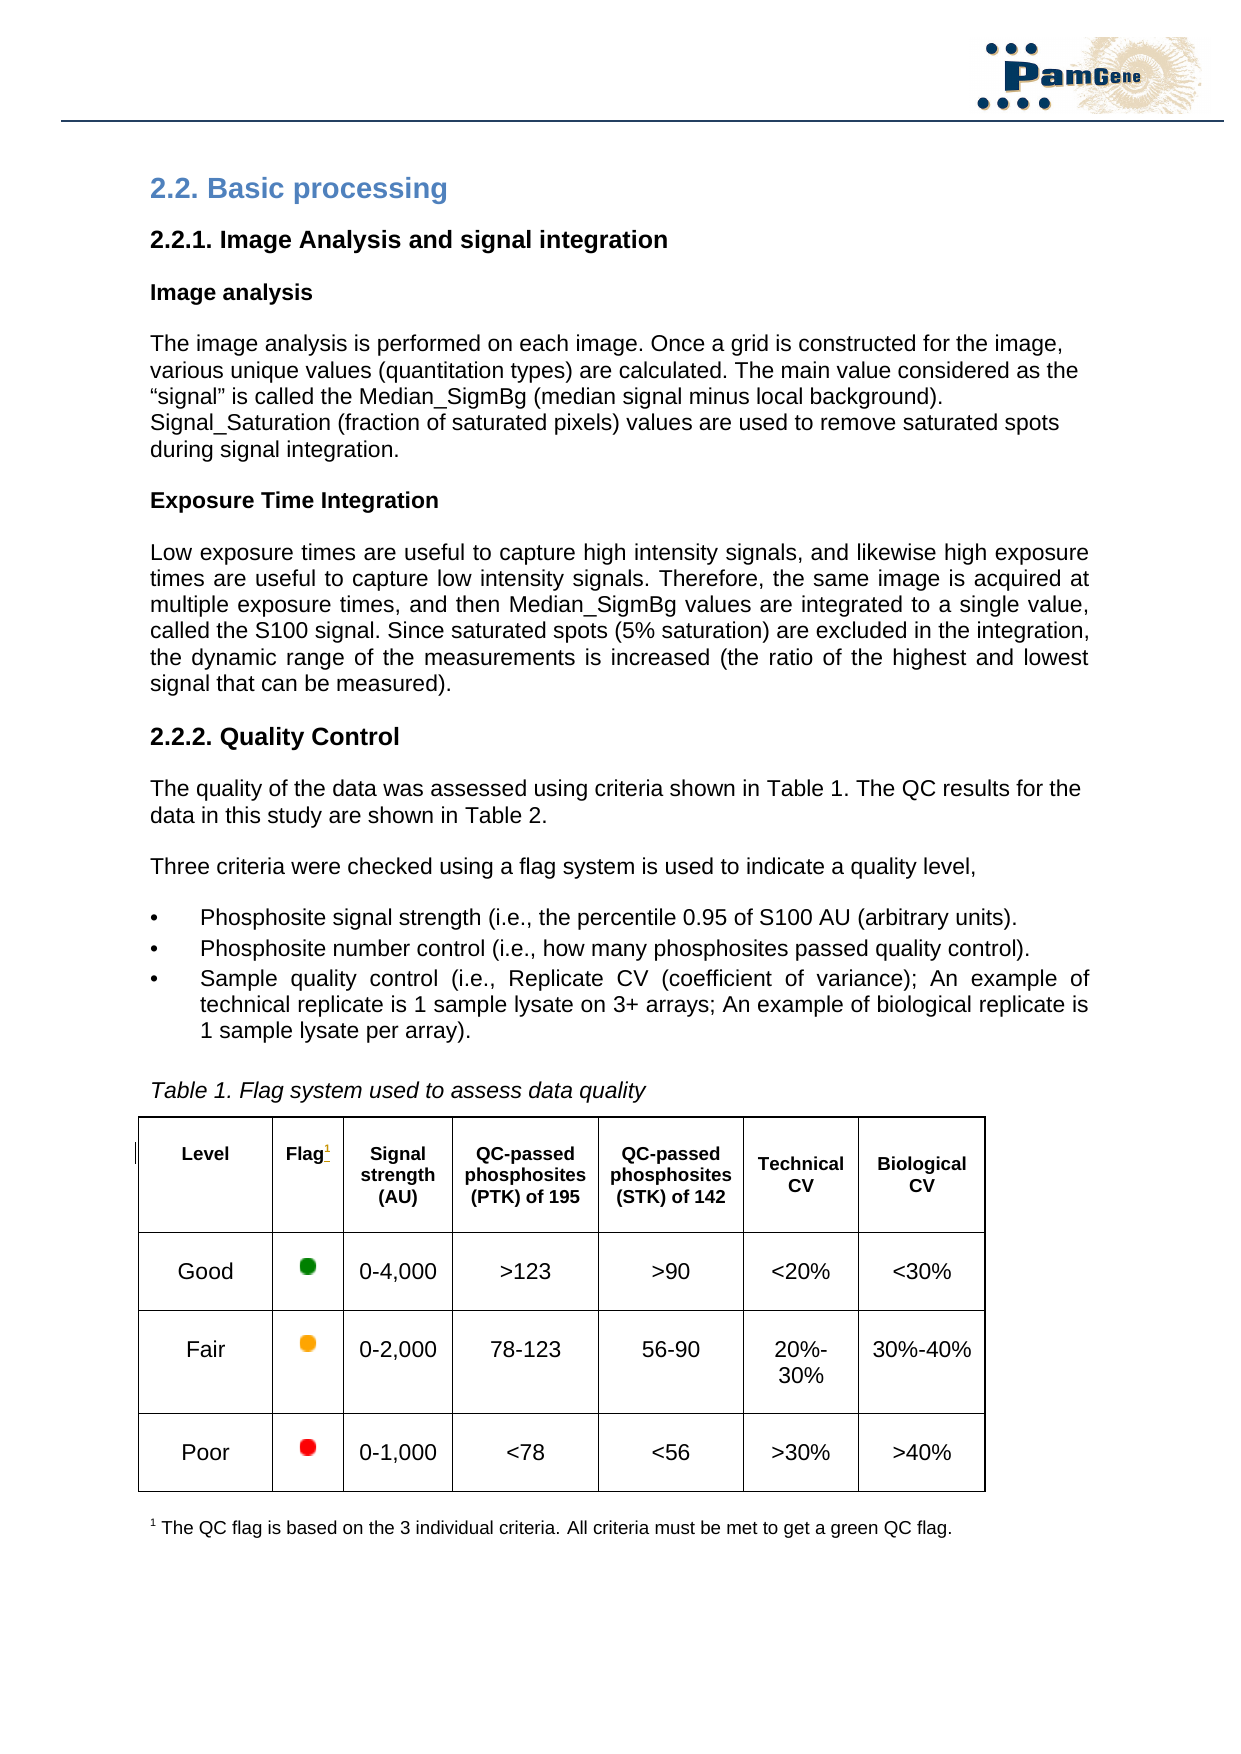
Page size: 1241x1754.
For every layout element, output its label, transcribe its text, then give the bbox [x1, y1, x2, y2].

table_cell >90 [599, 1233, 743, 1309]
table_cell 78-123 [453, 1311, 598, 1413]
table_cell 0-4,000 [344, 1233, 452, 1309]
table_header Signal strength (AU) [344, 1118, 452, 1232]
table_cell <78 [453, 1414, 598, 1491]
text The image analysis is performed on each image. Once a grid is constructed for the image, various unique values (quantitation types) are calculated. The main value considered as the “signal” is called the Median_SigmBg (median signal minus local background). Signal_Saturation (fraction of saturated pixels) values are used to remove saturated spots during signal integration. [150, 330, 1090, 462]
text Three criteria were checked using a flag system is used to indicate a quality level, [150, 853, 1090, 879]
table_cell <30% [859, 1233, 984, 1309]
table_cell 0-1,000 [344, 1414, 452, 1491]
table_header Technical CV [744, 1118, 858, 1232]
text Exposure Time Integration [150, 487, 1090, 513]
list Sample quality control (i.e., Replicate CV (coefficient of variance); An example of technical replicate is 1 sample lysate on 3+ arrays; An example of biological replicate is 1 sample lysate per array). [150, 964, 1090, 1044]
table_header Biological CV [859, 1118, 984, 1232]
picture [299, 1258, 317, 1275]
list Phosphosite number control (i.e., how many phosphosites passed quality control). [150, 934, 1090, 961]
text 1 The QC flag is based on the 3 individual criteria. All criteria must be met to get a green QC flag. [150, 1517, 1090, 1538]
table_header Flag [273, 1118, 343, 1232]
table_cell Fair [139, 1311, 272, 1413]
table_cell Poor [139, 1414, 272, 1491]
text Low exposure times are useful to capture high intensity signals, and likewise high exposure times are useful to capture low intensity signals. Therefore, the same image is acquired at multiple exposure times, and then Median_SigmBg values are integrated to a single value, called the S100 signal. Since saturated spots (5% saturation) are excluded in the integration, the dynamic range of the measurements is increased (the ratio of the highest and lowest signal that can be measured). [150, 538, 1090, 697]
table_cell >40% [859, 1414, 984, 1491]
table_cell >123 [453, 1233, 598, 1309]
table_header Level [139, 1118, 272, 1232]
table_cell 30%-40% [859, 1311, 984, 1413]
table_header QC-passed phosphosites (STK) of 142 [599, 1118, 743, 1232]
table_cell [273, 1233, 343, 1309]
table_cell [273, 1311, 343, 1413]
table_cell <56 [599, 1414, 743, 1491]
picture [299, 1335, 317, 1352]
list Phosphosite signal strength (i.e., the percentile 0.95 of S100 AU (arbitrary units). [150, 904, 1090, 931]
table_cell <20% [744, 1233, 858, 1309]
table_cell 0-2,000 [344, 1311, 452, 1413]
table_cell >30% [744, 1414, 858, 1491]
text The quality of the data was assessed using criteria shown in Table 1. The QC results for the data in this study are shown in Table 2. [150, 775, 1090, 828]
table_cell 20%-30% [744, 1311, 858, 1413]
text Image analysis [150, 279, 1090, 305]
picture [299, 1439, 317, 1456]
subtitle Image Analysis and signal integration [150, 225, 1090, 254]
subtitle Quality Control [150, 722, 1090, 750]
table_cell [273, 1414, 343, 1491]
subtitle Basic processing [150, 171, 1090, 204]
table_cell Good [139, 1233, 272, 1309]
table_cell 56-90 [599, 1311, 743, 1413]
table_header QC-passed phosphosites (PTK) of 195 [453, 1118, 598, 1232]
picture [968, 37, 1211, 114]
